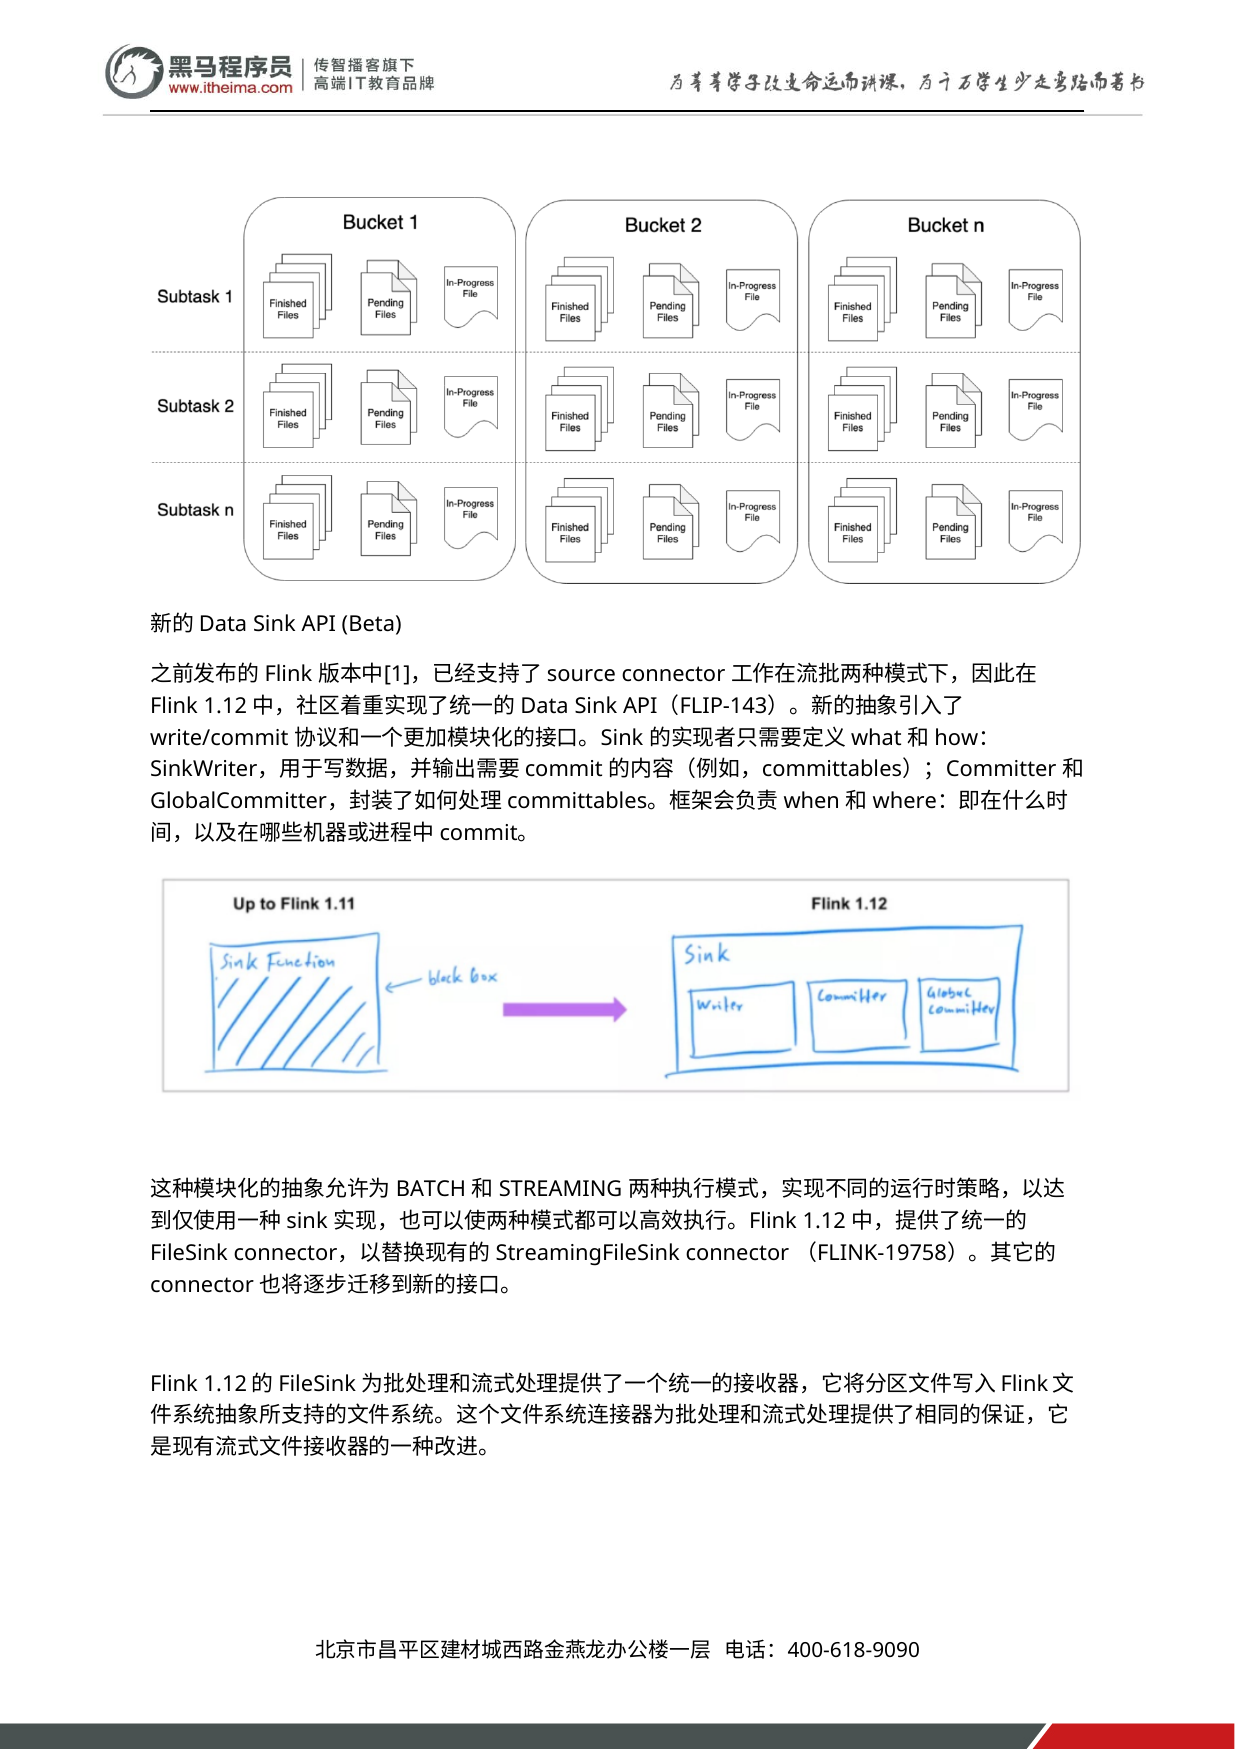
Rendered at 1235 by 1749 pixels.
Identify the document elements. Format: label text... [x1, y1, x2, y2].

text 新的 Data Sink API (Beta) [150, 606, 1084, 637]
picture [0, 0, 1235, 123]
text 之前发布的 Flink 版本中[1]，已经支持了 source connector 工作在流批两种模式下，因此在 Flink 1.12 中，社区着重实现了统一的 Data Sink API（FLIP-143）。新的抽象引入了 write/commit 协议和一个更加模块化的接口。Sink 的实现者只需要定义 what 和 how：SinkWriter，用于写数据，并输出需要 commit 的内容（例如，committables）；Committer 和 GlobalCommitter，封装了如何处理 committables。框架会负责 when 和 where：即在什么时间，以及在哪些机器或进程中 commit。 [150, 656, 1084, 847]
picture [150, 191, 1084, 587]
text Flink 1.12的 FileSink 为批处理和流式处理提供了一个统一的接收器，它将分区文件写入Flink文件系统抽象所支持的文件系统。这个文件系统连接器为批处理和流式处理提供了相同的保证，它是现有流式文件接收器的一种改进。 [150, 1366, 1084, 1461]
text 这种模块化的抽象允许为 BATCH 和 STREAMING 两种执行模式，实现不同的运行时策略，以达到仅使用一种 sink 实现，也可以使两种模式都可以高效执行。Flink 1.12 中，提供了统一的 FileSink connector，以替换现有的 StreamingFileSink connector （FLINK-19758）。其它的 connector 也将逐步迁移到新的接口。 [150, 1171, 1084, 1298]
picture [150, 865, 1084, 1104]
picture [0, 1664, 1235, 1749]
